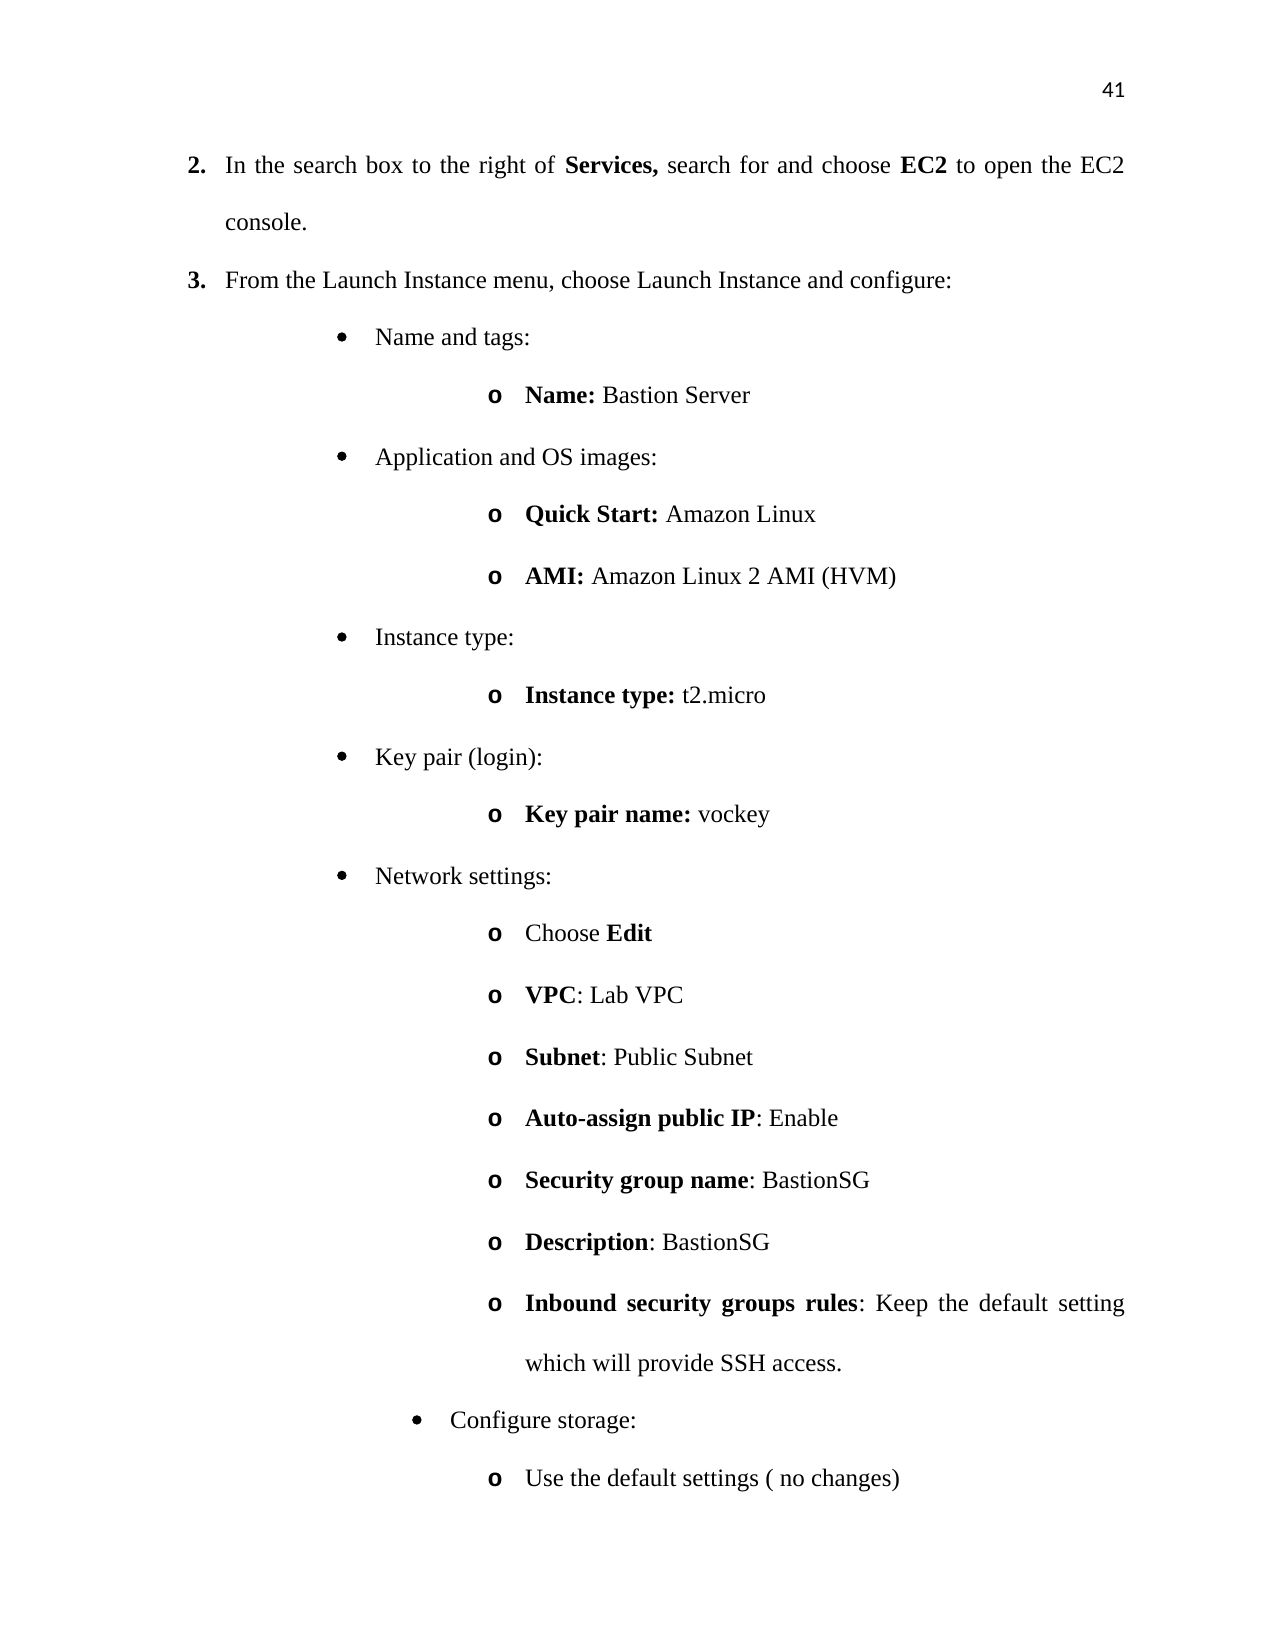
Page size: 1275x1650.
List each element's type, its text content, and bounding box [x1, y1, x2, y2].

list Instance type: t2.micro [487, 680, 1125, 711]
list Configure storage: [412, 1405, 1125, 1434]
list From the Launch Instance menu, choose Launch Instance and configure: [187, 265, 1125, 294]
list Name: Bastion Server [487, 380, 1125, 411]
list Subnet: Public Subnet [487, 1042, 1125, 1072]
list Description: BastionSG [487, 1227, 1125, 1257]
list Use the default settings ( no changes) [487, 1463, 1125, 1494]
list Choose Edit [487, 918, 1125, 949]
list Auto-assign public IP: Enable [487, 1103, 1125, 1134]
list Key pair (login): [337, 742, 1125, 770]
list Quick Start: Amazon Linux [487, 499, 1125, 530]
list Instance type: [337, 622, 1125, 651]
list AMI: Amazon Linux 2 AMI (HVM) [487, 561, 1125, 592]
list Inbound security groups rules: Keep the default setting which will provide SSH access. [487, 1288, 1125, 1377]
list Application and OS images: [337, 442, 1125, 470]
list Name and tags: [337, 322, 1125, 351]
list Key pair name: vockey [487, 799, 1125, 830]
list Security group name: BastionSG [487, 1165, 1125, 1196]
list Network settings: [337, 861, 1125, 889]
list VPC: Lab VPC [487, 980, 1125, 1011]
list In the search box to the right of Services, search for and choose EC2 to open the EC2 console. [187, 150, 1125, 236]
